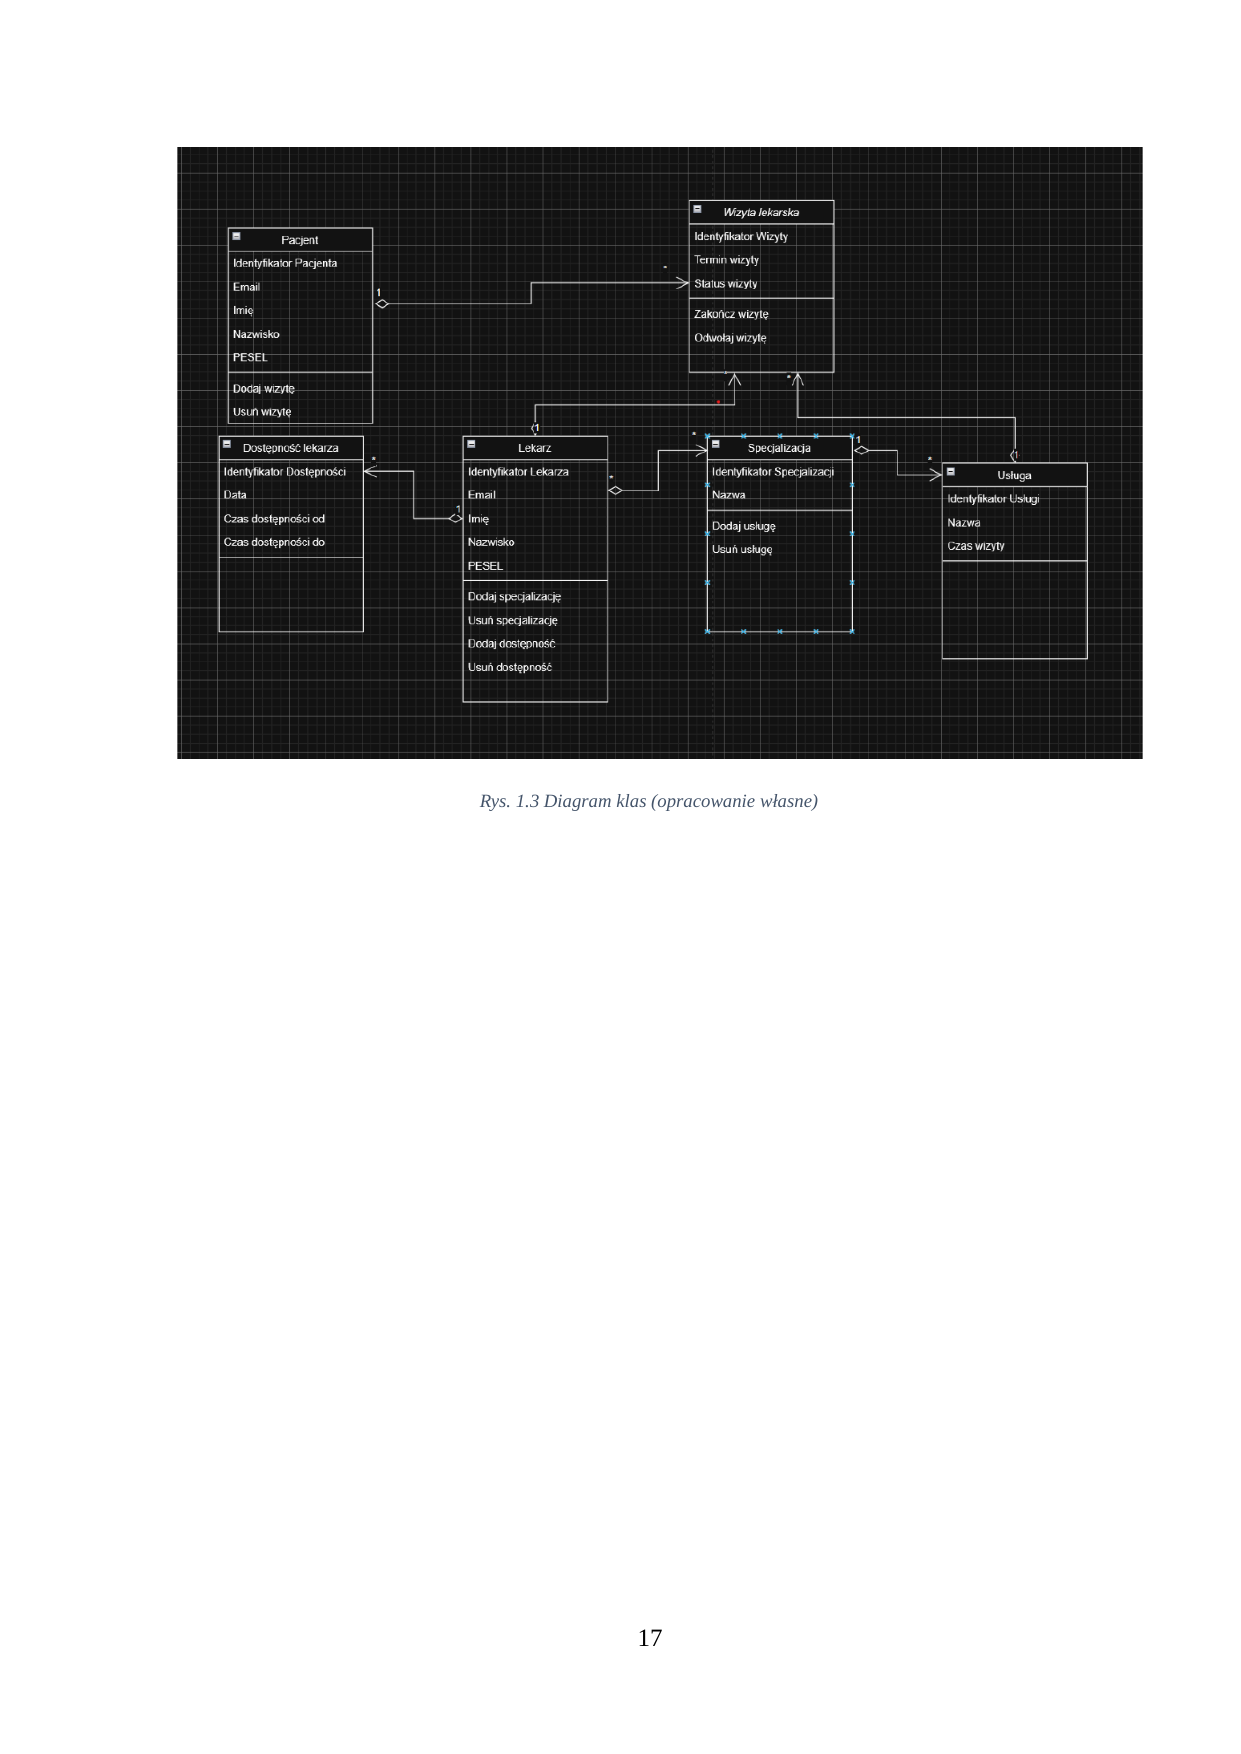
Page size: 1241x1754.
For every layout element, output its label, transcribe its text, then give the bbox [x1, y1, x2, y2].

picture [177, 147, 1143, 759]
text Rys. 1.3 Diagram klas (opracowanie własne) [177, 790, 1122, 811]
